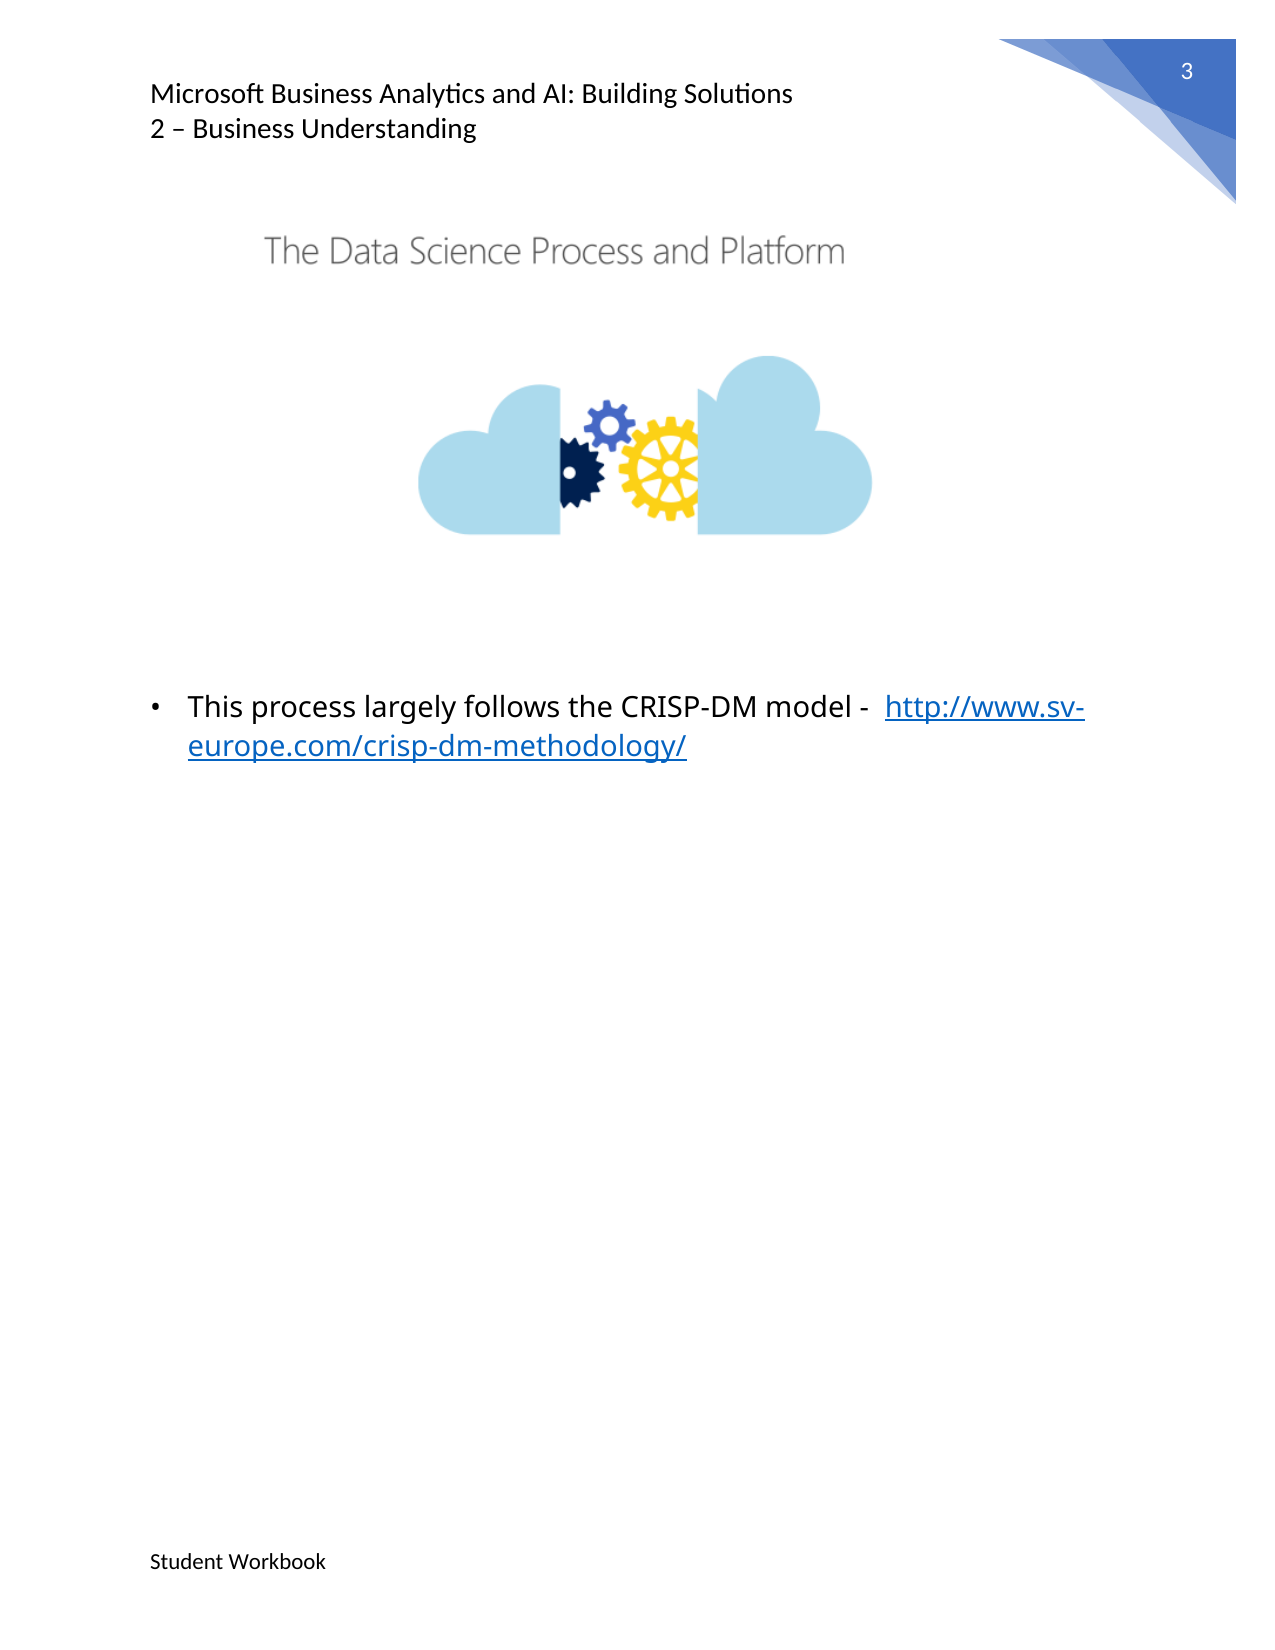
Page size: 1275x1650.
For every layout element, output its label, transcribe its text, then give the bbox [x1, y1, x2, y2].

list This process largely follows the CRISP-DM model - http://www.sv-europe.com/crisp-dm-methodology/ [150, 686, 1125, 765]
picture [997, 39, 1236, 205]
